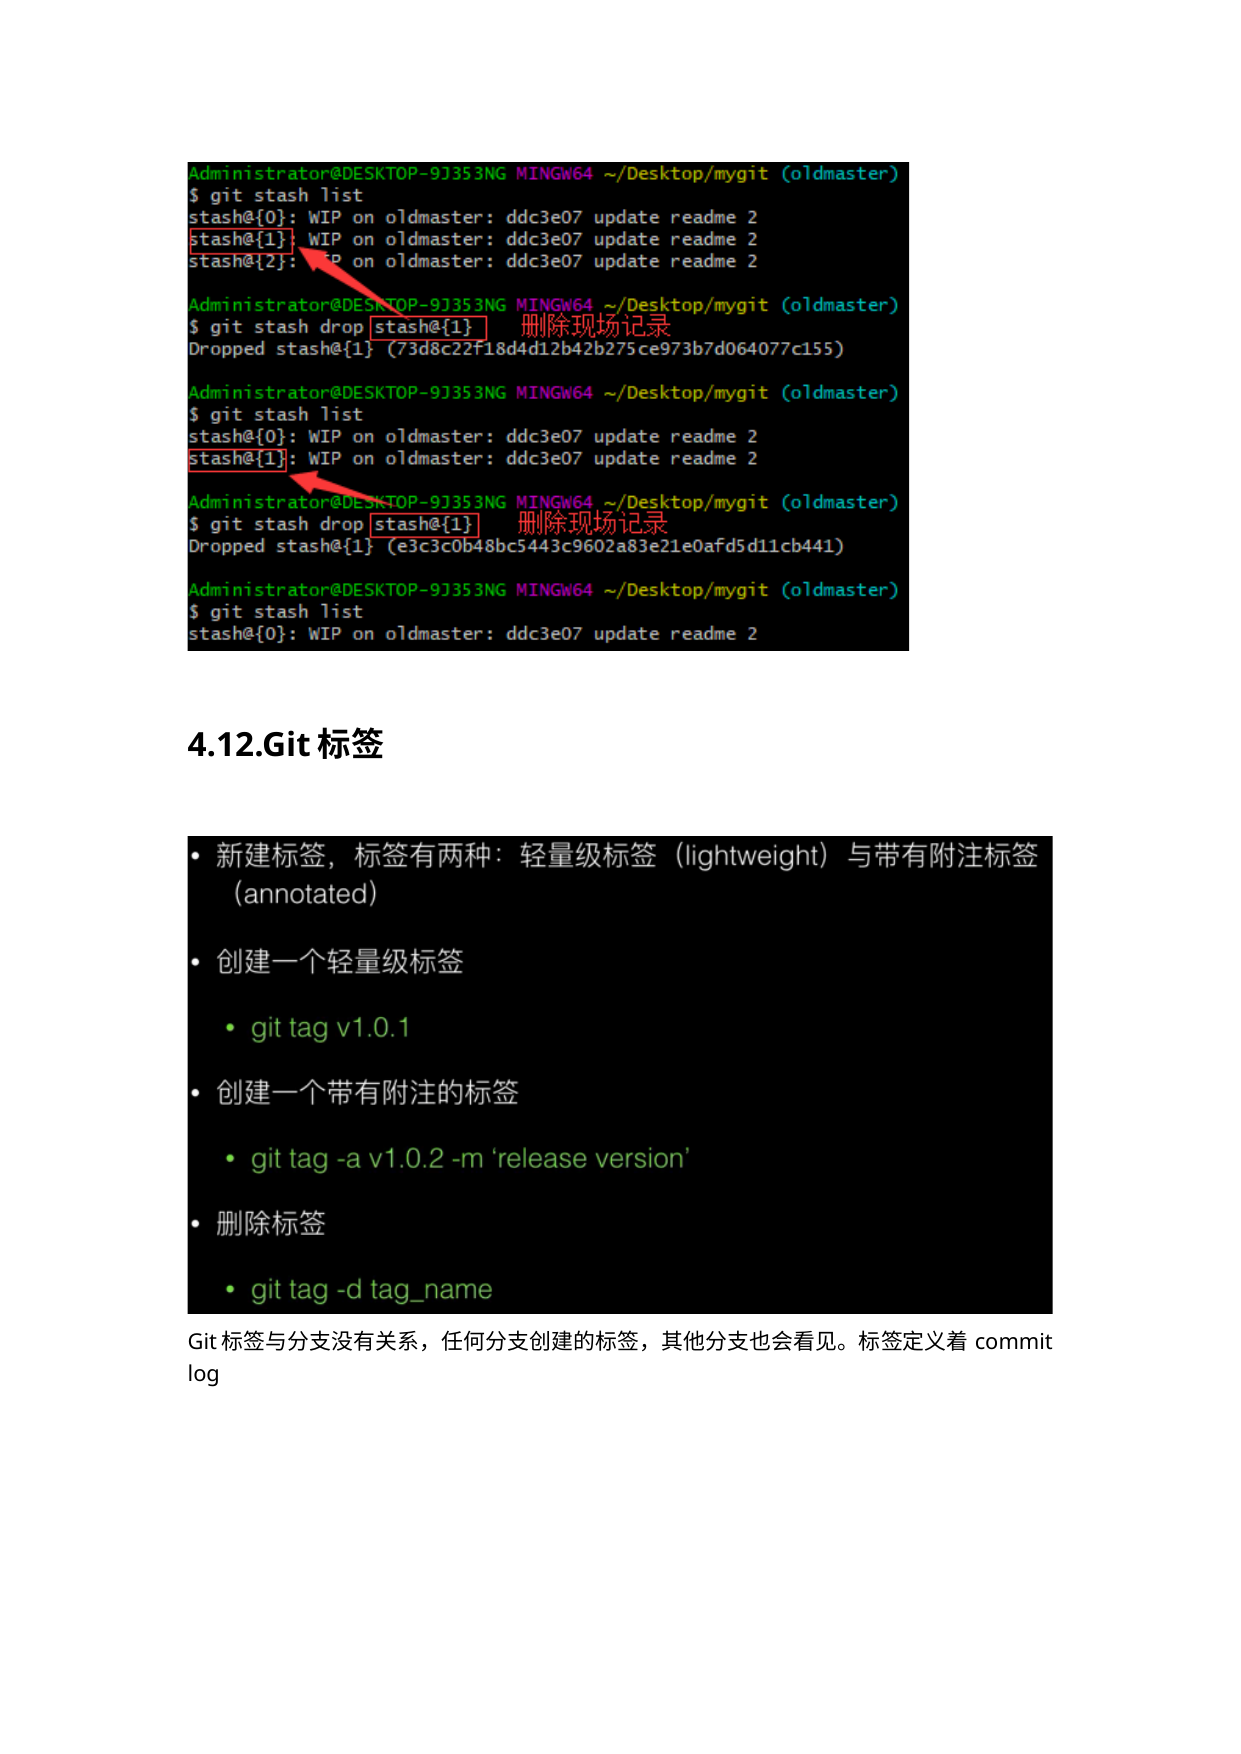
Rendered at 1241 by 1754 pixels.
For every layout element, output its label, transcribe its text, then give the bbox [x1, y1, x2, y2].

subtitle 4.12.Git标签 [187, 709, 1053, 774]
picture [187, 162, 910, 651]
text Git标签与分支没有关系，任何分支创建的标签，其他分支也会看见。标签定义着commit log [187, 1324, 1053, 1389]
picture [187, 836, 1053, 1314]
